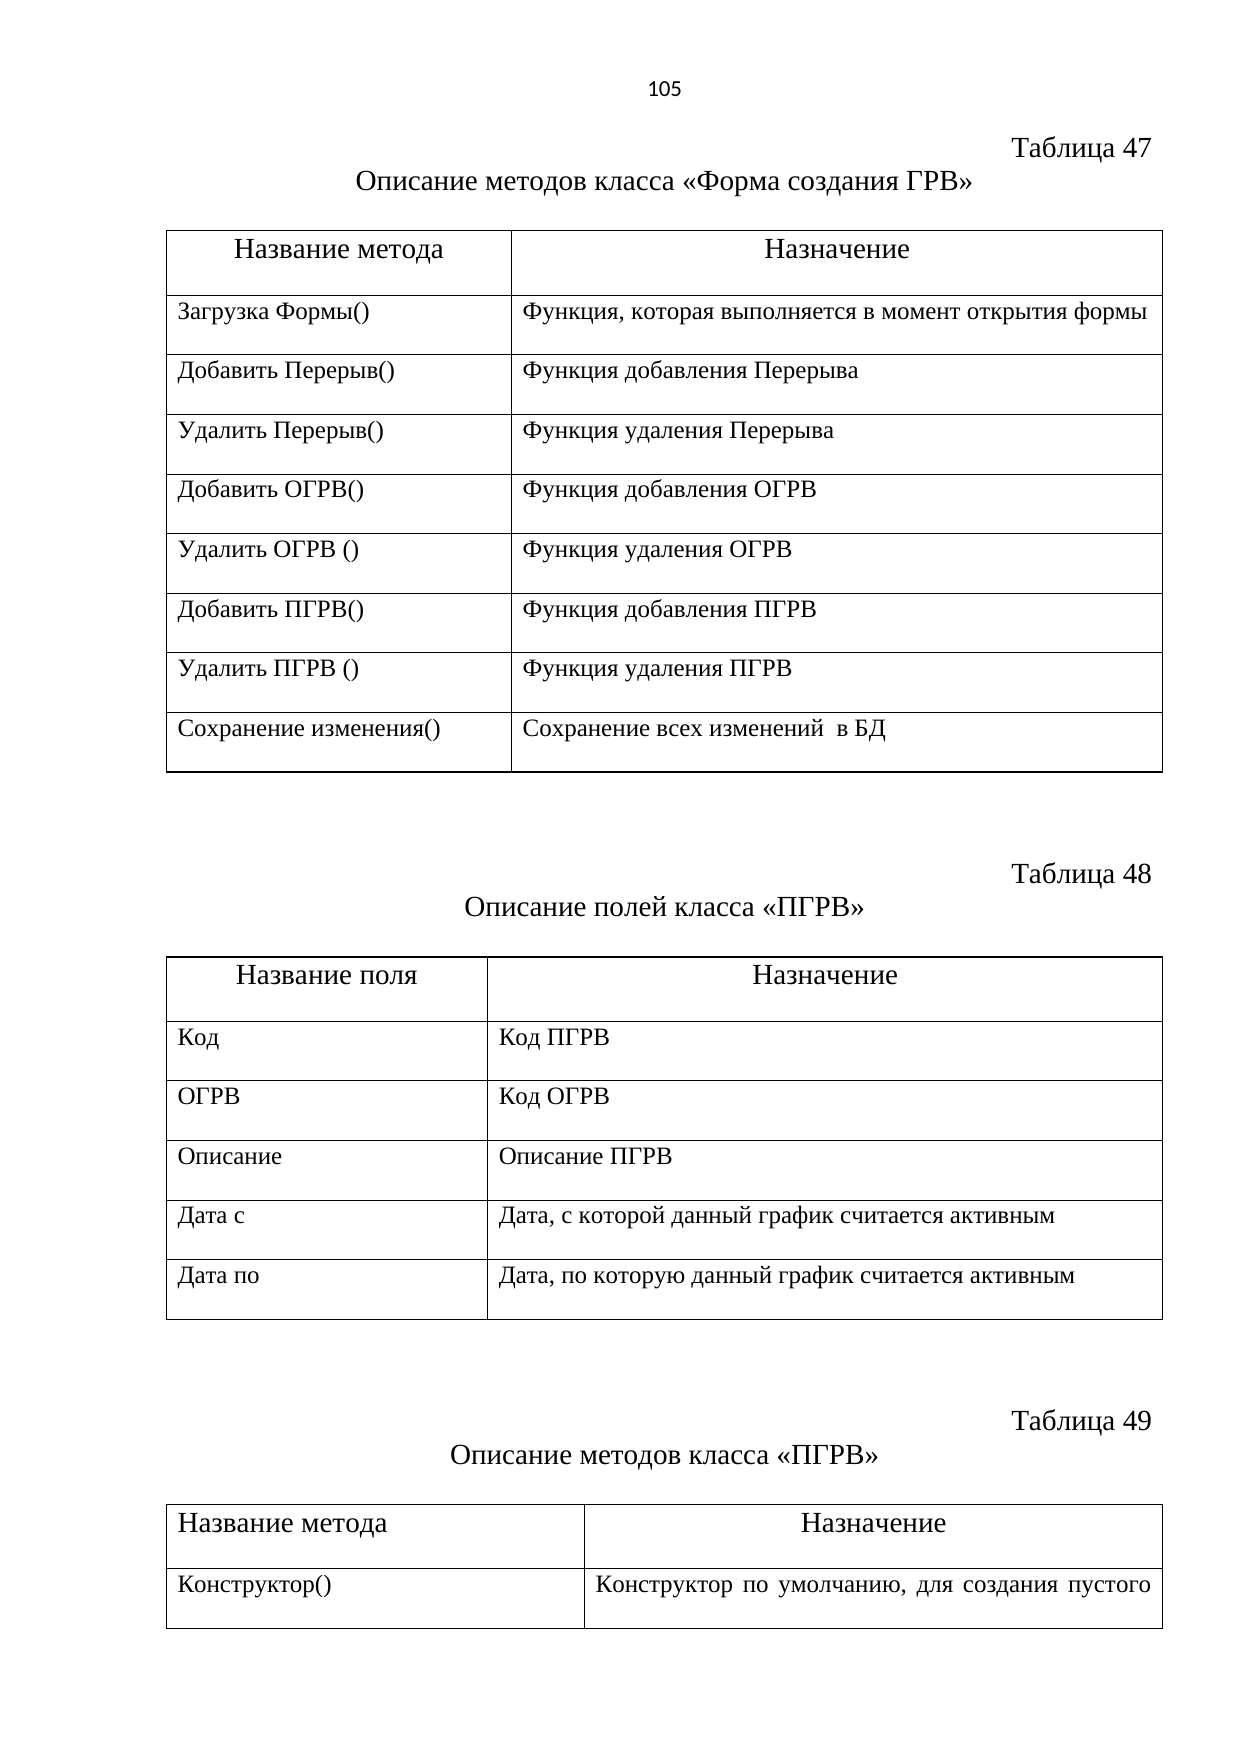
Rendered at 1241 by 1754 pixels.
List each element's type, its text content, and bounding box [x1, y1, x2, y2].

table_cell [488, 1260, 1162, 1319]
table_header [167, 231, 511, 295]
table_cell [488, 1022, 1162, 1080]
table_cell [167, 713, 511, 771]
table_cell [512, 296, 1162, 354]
text Описание методов класса «ПГРВ» [177, 1437, 1152, 1470]
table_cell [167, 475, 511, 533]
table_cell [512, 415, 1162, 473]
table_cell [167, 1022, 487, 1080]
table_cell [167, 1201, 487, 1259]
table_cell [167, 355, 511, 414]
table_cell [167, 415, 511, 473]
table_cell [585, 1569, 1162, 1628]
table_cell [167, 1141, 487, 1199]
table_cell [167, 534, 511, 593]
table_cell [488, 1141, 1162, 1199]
text Таблица 48 [251, 856, 1152, 889]
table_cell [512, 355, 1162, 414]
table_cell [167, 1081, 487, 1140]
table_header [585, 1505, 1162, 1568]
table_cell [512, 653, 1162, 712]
text Описание методов класса «Форма создания ГРВ» [177, 163, 1152, 197]
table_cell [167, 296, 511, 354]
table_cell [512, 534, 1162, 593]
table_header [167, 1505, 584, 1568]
text Таблица 47 [177, 130, 1152, 163]
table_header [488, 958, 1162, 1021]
text Таблица 49 [251, 1403, 1152, 1437]
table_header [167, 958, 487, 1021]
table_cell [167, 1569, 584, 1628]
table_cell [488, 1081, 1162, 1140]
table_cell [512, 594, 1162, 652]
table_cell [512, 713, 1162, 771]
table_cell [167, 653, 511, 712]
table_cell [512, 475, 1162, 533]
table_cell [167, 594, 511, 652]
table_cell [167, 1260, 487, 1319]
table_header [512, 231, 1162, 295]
text Описание полей класса «ПГРВ» [177, 889, 1152, 923]
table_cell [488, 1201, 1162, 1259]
